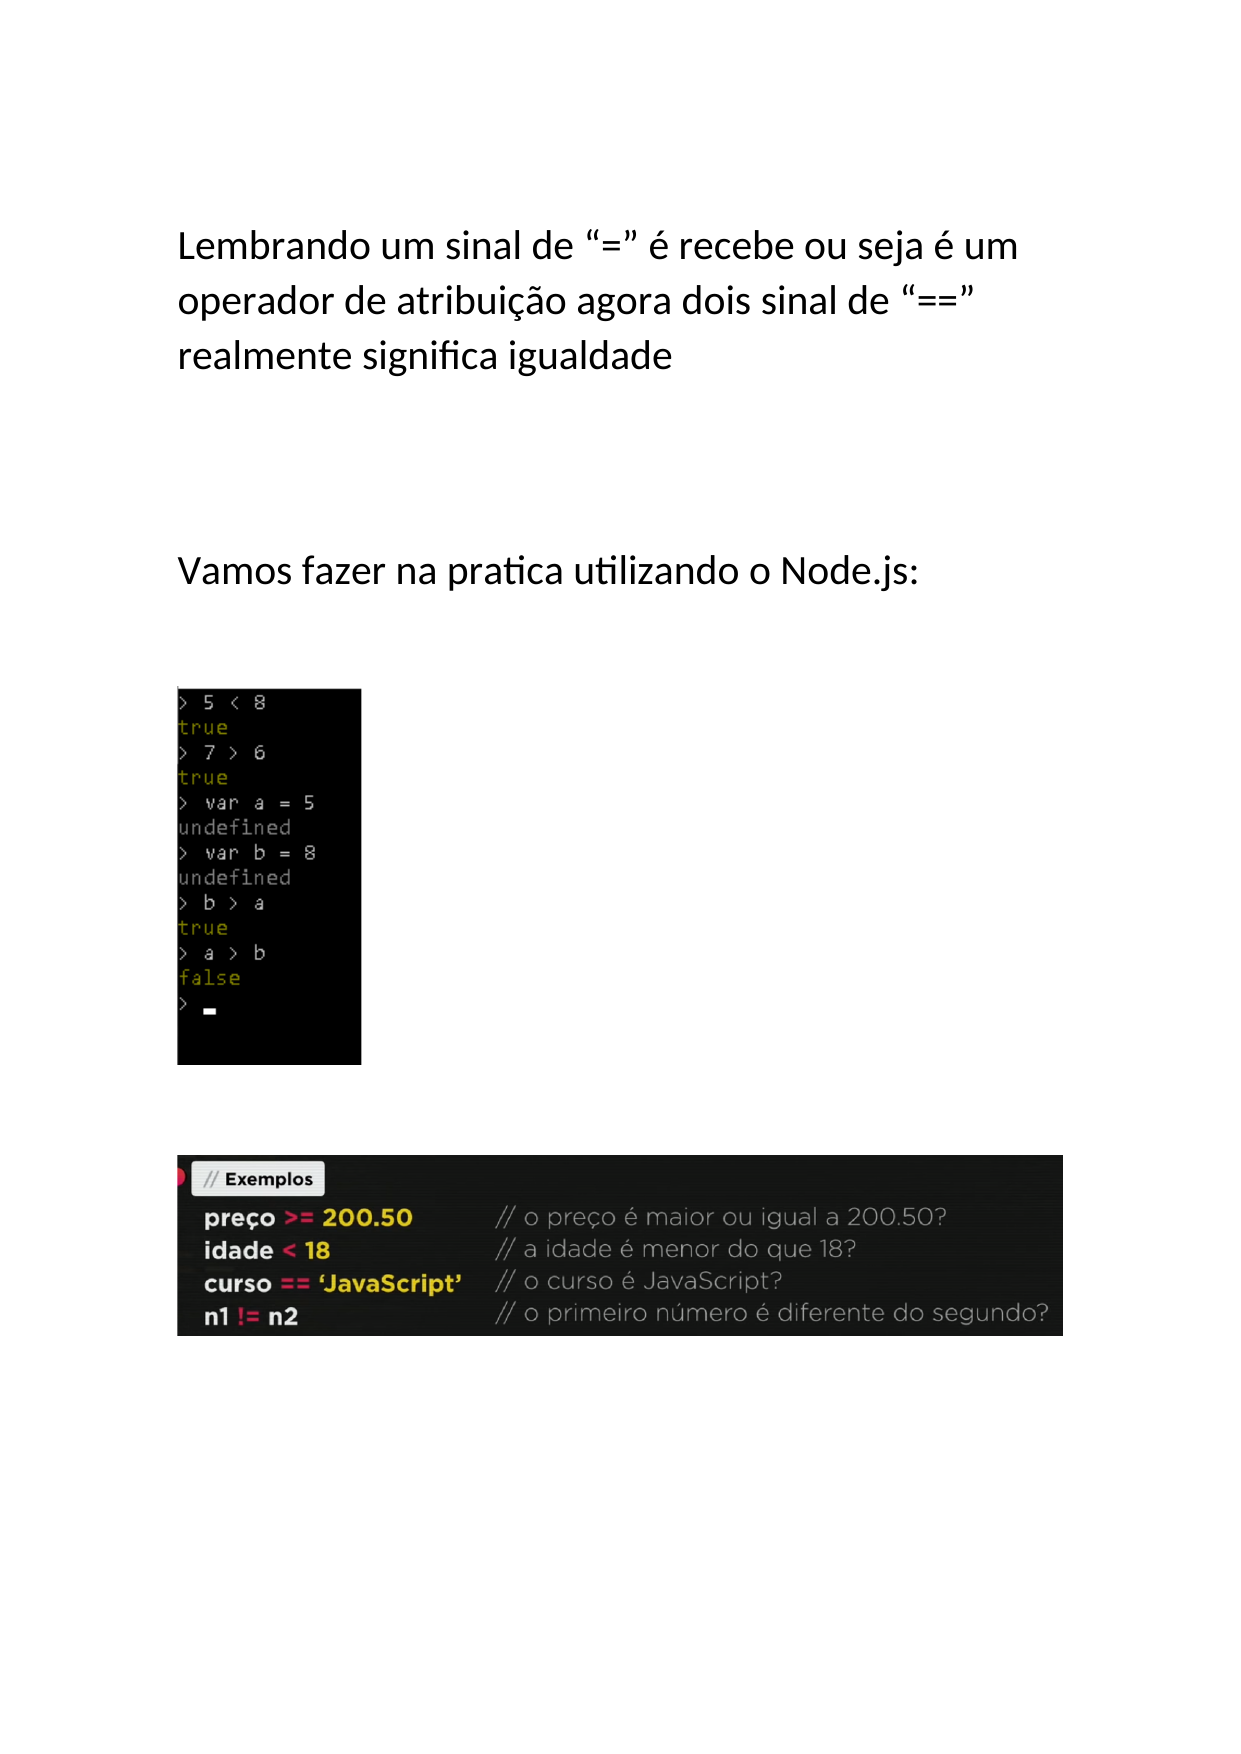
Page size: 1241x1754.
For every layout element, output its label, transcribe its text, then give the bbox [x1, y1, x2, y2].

text Vamos fazer na pratica utilizando o Node.js: [177, 544, 1063, 594]
picture [177, 686, 362, 1065]
text Lembrando um sinal de “=” é recebe ou seja é um operador de atribuição agora dois sinal de “==” realmente significa igualdade [177, 219, 1063, 380]
picture [177, 1155, 1063, 1336]
